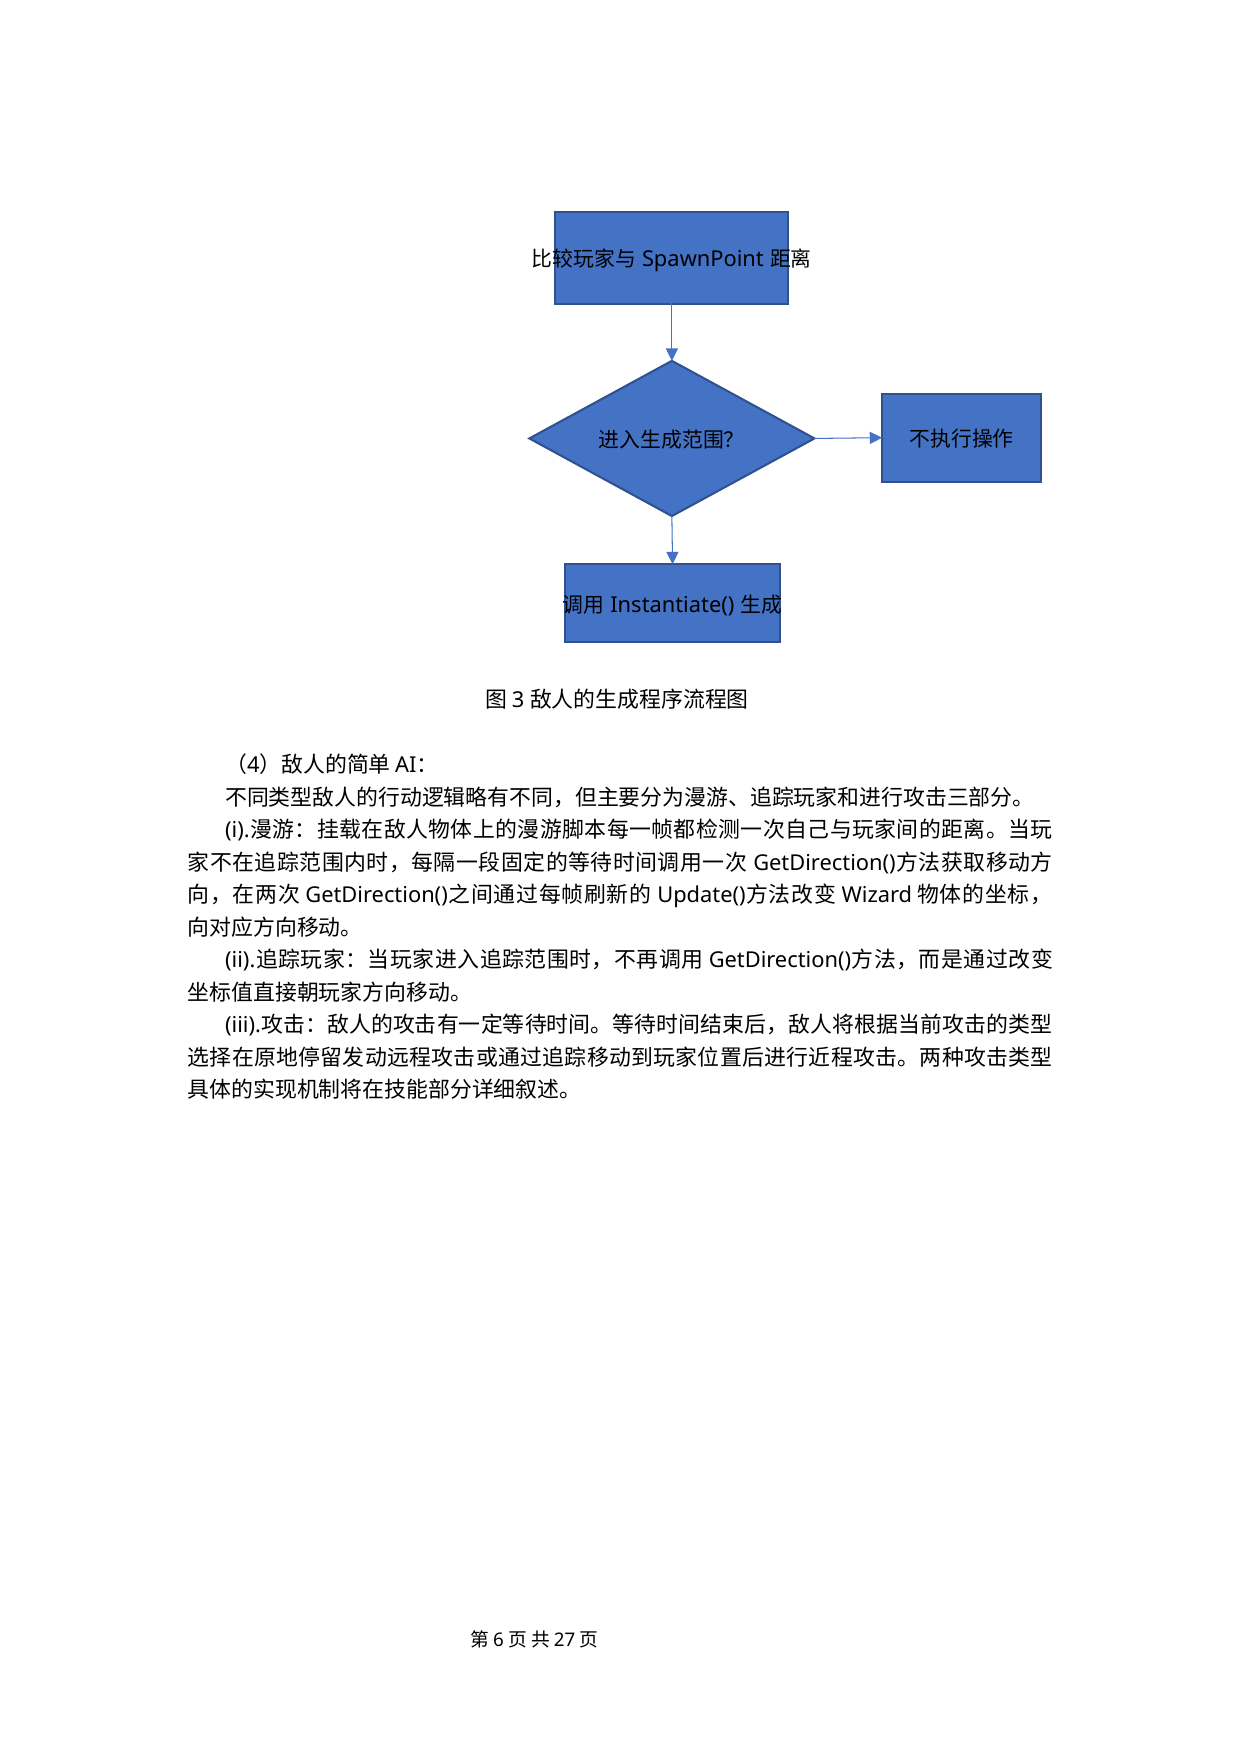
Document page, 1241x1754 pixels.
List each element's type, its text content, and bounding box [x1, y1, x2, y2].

text (i).漫游：挂载在敌人物体上的漫游脚本每一帧都检测一次自己与玩家间的距离。当玩家不在追踪范围内时，每隔一段固定的等待时间调用一次GetDirection()方法获取移动方向，在两次GetDirection()之间通过每帧刷新的Update()方法改变Wizard物体的坐标，向对应方向移动。 [187, 812, 1053, 942]
text 不同类型敌人的行动逻辑略有不同，但主要分为漫游、追踪玩家和进行攻击三部分。 [187, 779, 1053, 812]
text (iii).攻击：敌人的攻击有一定等待时间。等待时间结束后，敌人将根据当前攻击的类型选择在原地停留发动远程攻击或通过追踪移动到玩家位置后进行近程攻击。两种攻击类型具体的实现机制将在技能部分详细叙述。 [187, 1007, 1053, 1104]
text (ii).追踪玩家：当玩家进入追踪范围时，不再调用GetDirection()方法，而是通过改变坐标值直接朝玩家方向移动。 [187, 942, 1053, 1007]
text （4）敌人的简单AI： [187, 747, 1053, 779]
list 图3 敌人的生成程序流程图 [225, 682, 1053, 714]
